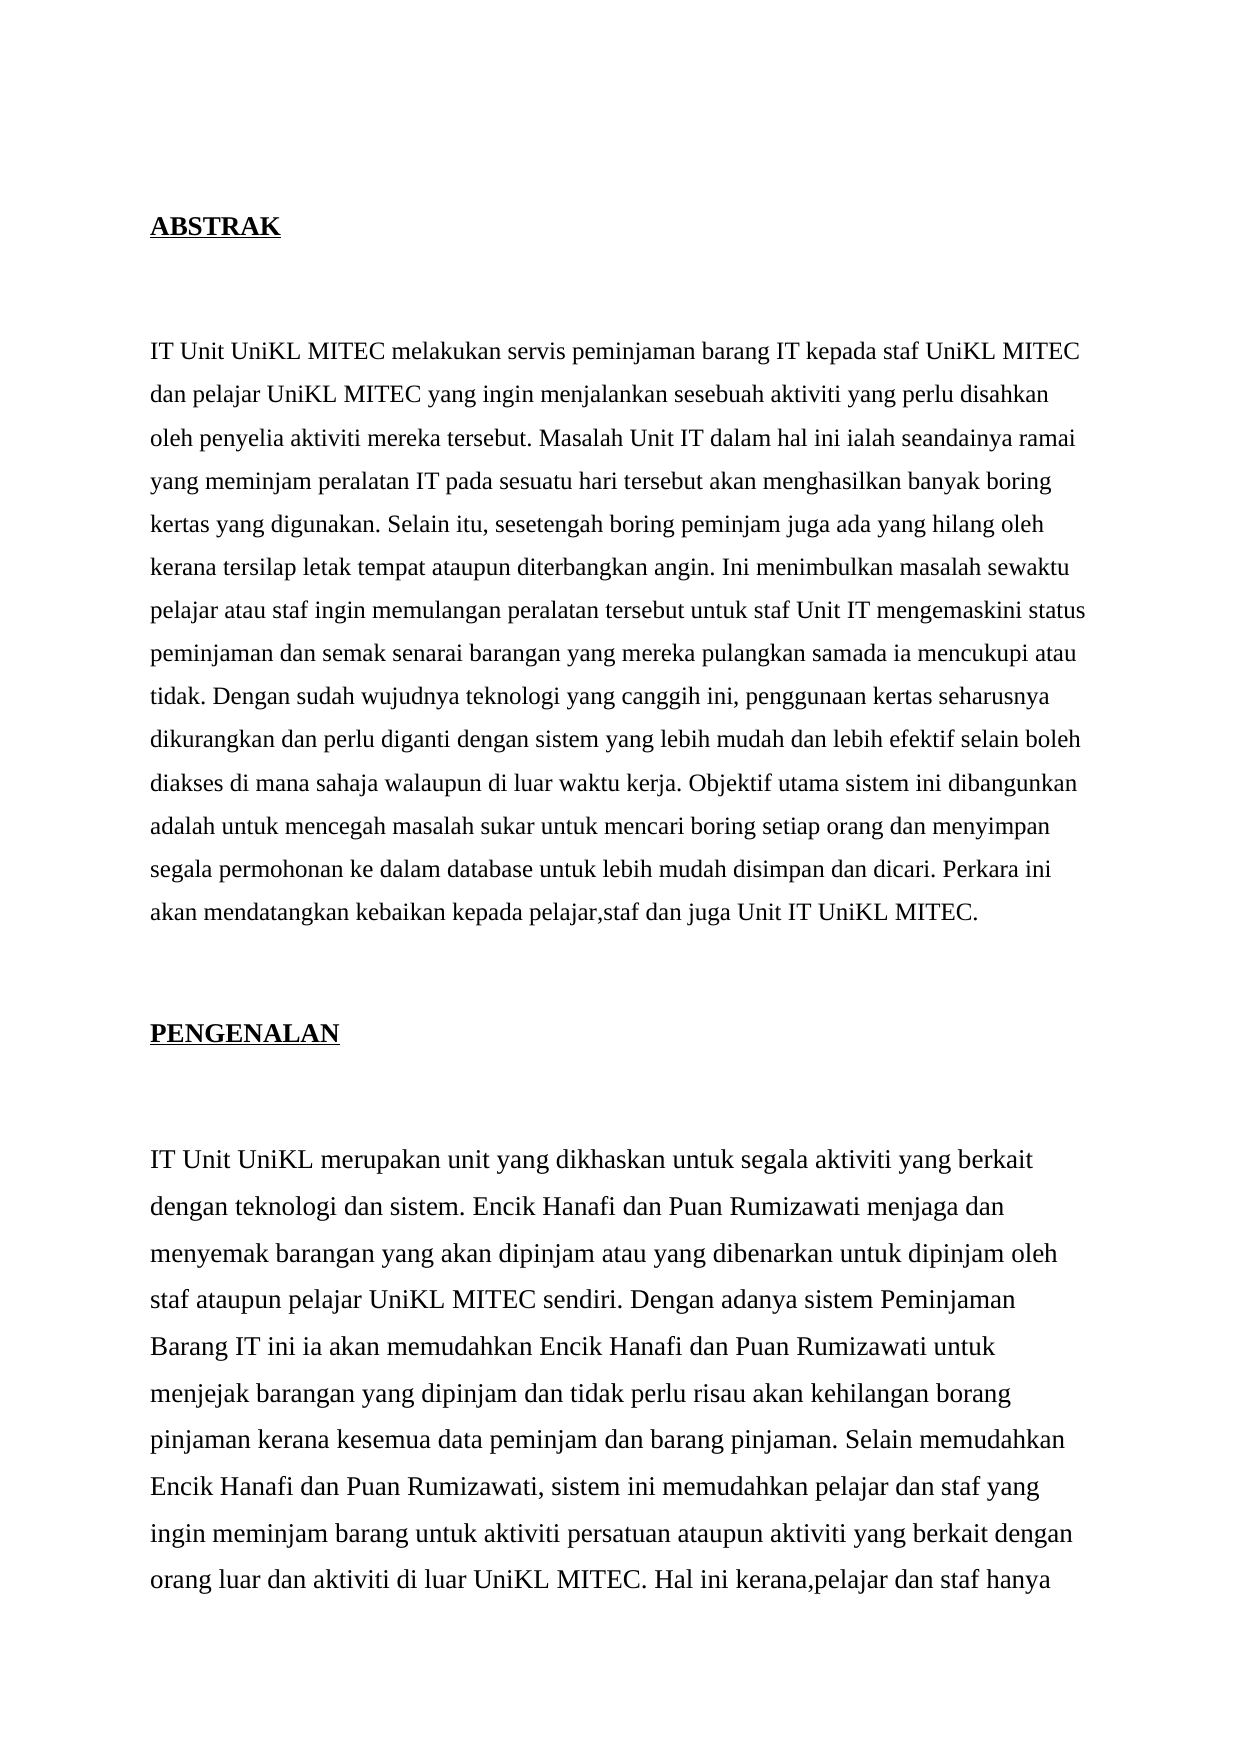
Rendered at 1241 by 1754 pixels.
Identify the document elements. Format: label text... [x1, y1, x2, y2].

text IT Unit UniKL MITEC melakukan servis peminjaman barang IT kepada staf UniKL MITEC dan pelajar UniKL MITEC yang ingin menjalankan sesebuah aktiviti yang perlu disahkan oleh penyelia aktiviti mereka tersebut. Masalah Unit IT dalam hal ini ialah seandainya ramai yang meminjam peralatan IT pada sesuatu hari tersebut akan menghasilkan banyak boring kertas yang digunakan. Selain itu, sesetengah boring peminjam juga ada yang hilang oleh kerana tersilap letak tempat ataupun diterbangkan angin. Ini menimbulkan masalah sewaktu pelajar atau staf ingin memulangan peralatan tersebut untuk staf Unit IT mengemaskini status peminjaman dan semak senarai barangan yang mereka pulangkan samada ia mencukupi atau tidak. Dengan sudah wujudnya teknologi yang canggih ini, penggunaan kertas seharusnya dikurangkan dan perlu diganti dengan sistem yang lebih mudah dan lebih efektif selain boleh diakses di mana sahaja walaupun di luar waktu kerja. Objektif utama sistem ini dibangunkan adalah untuk mencegah masalah sukar untuk mencari boring setiap orang dan menyimpan segala permohonan ke dalam database untuk lebih mudah disimpan dan dicari. Perkara ini akan mendatangkan kebaikan kepada pelajar,staf dan juga Unit IT UniKL MITEC. [150, 336, 1090, 926]
text PENGENALAN [150, 1017, 1090, 1048]
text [150, 1143, 1090, 1594]
text ABSTRAK [150, 210, 1090, 241]
